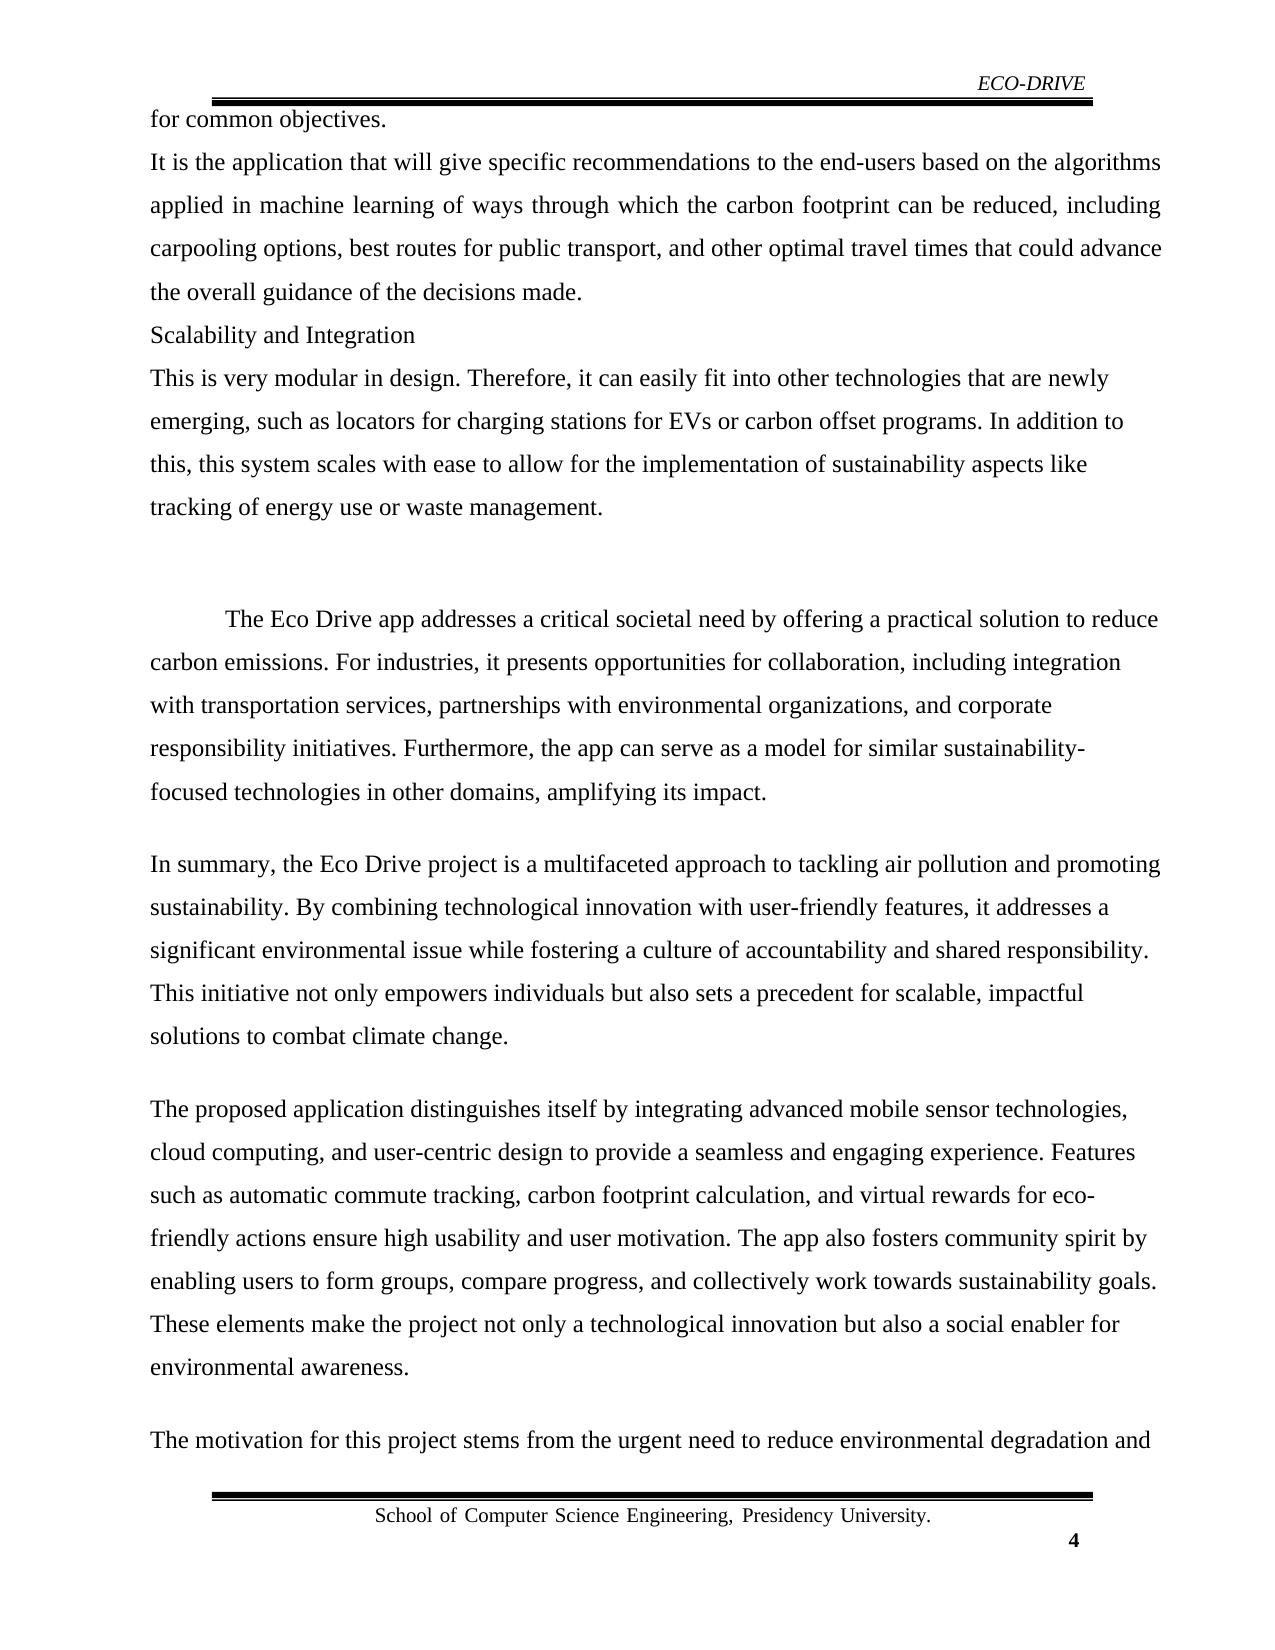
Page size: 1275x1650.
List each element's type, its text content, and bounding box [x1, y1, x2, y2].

text The motivation for this project stems from the urgent need to reduce environmental degradation and [150, 1425, 1162, 1453]
text In summary, the Eco Drive project is a multifaceted approach to tackling air pollution and promoting sustainability. By combining technological innovation with user-friendly features, it addresses a significant environmental issue while fostering a culture of accountability and shared responsibility. This initiative not only empowers individuals but also sets a precedent for scalable, impactful solutions to combat climate change. [150, 849, 1162, 1050]
text The Eco Drive app addresses a critical societal need by offering a practical solution to reduce carbon emissions. For industries, it presents opportunities for collaboration, including integration with transportation services, partnerships with environmental organizations, and corporate responsibility initiatives. Furthermore, the app can serve as a model for similar sustainability-focused technologies in other domains, amplifying its impact. [150, 604, 1162, 805]
text The proposed application distinguishes itself by integrating advanced mobile sensor technologies, cloud computing, and user-centric design to provide a seamless and engaging experience. Features such as automatic commute tracking, carbon footprint calculation, and virtual rewards for eco-friendly actions ensure high usability and user motivation. The app also fosters community spirit by enabling users to form groups, compare progress, and collectively work towards sustainability goals. These elements make the project not only a technological innovation but also a social enabler for environmental awareness. [150, 1094, 1162, 1381]
text Scalability and Integration [150, 320, 1162, 348]
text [150, 104, 1162, 133]
text This is very modular in design. Therefore, it can easily fit into other technologies that are newly emerging, such as locators for charging stations for EVs or carbon offset programs. In addition to this, this system scales with ease to allow for the implementation of sustainability aspects like tracking of energy use or waste management. [150, 363, 1162, 521]
text It is the application that will give specific recommendations to the end-users based on the algorithms applied in machine learning of ways through which the carbon footprint can be reduced, including carpooling options, best routes for public transport, and other optimal travel times that could advance the overall guidance of the decisions made. [150, 147, 1162, 305]
